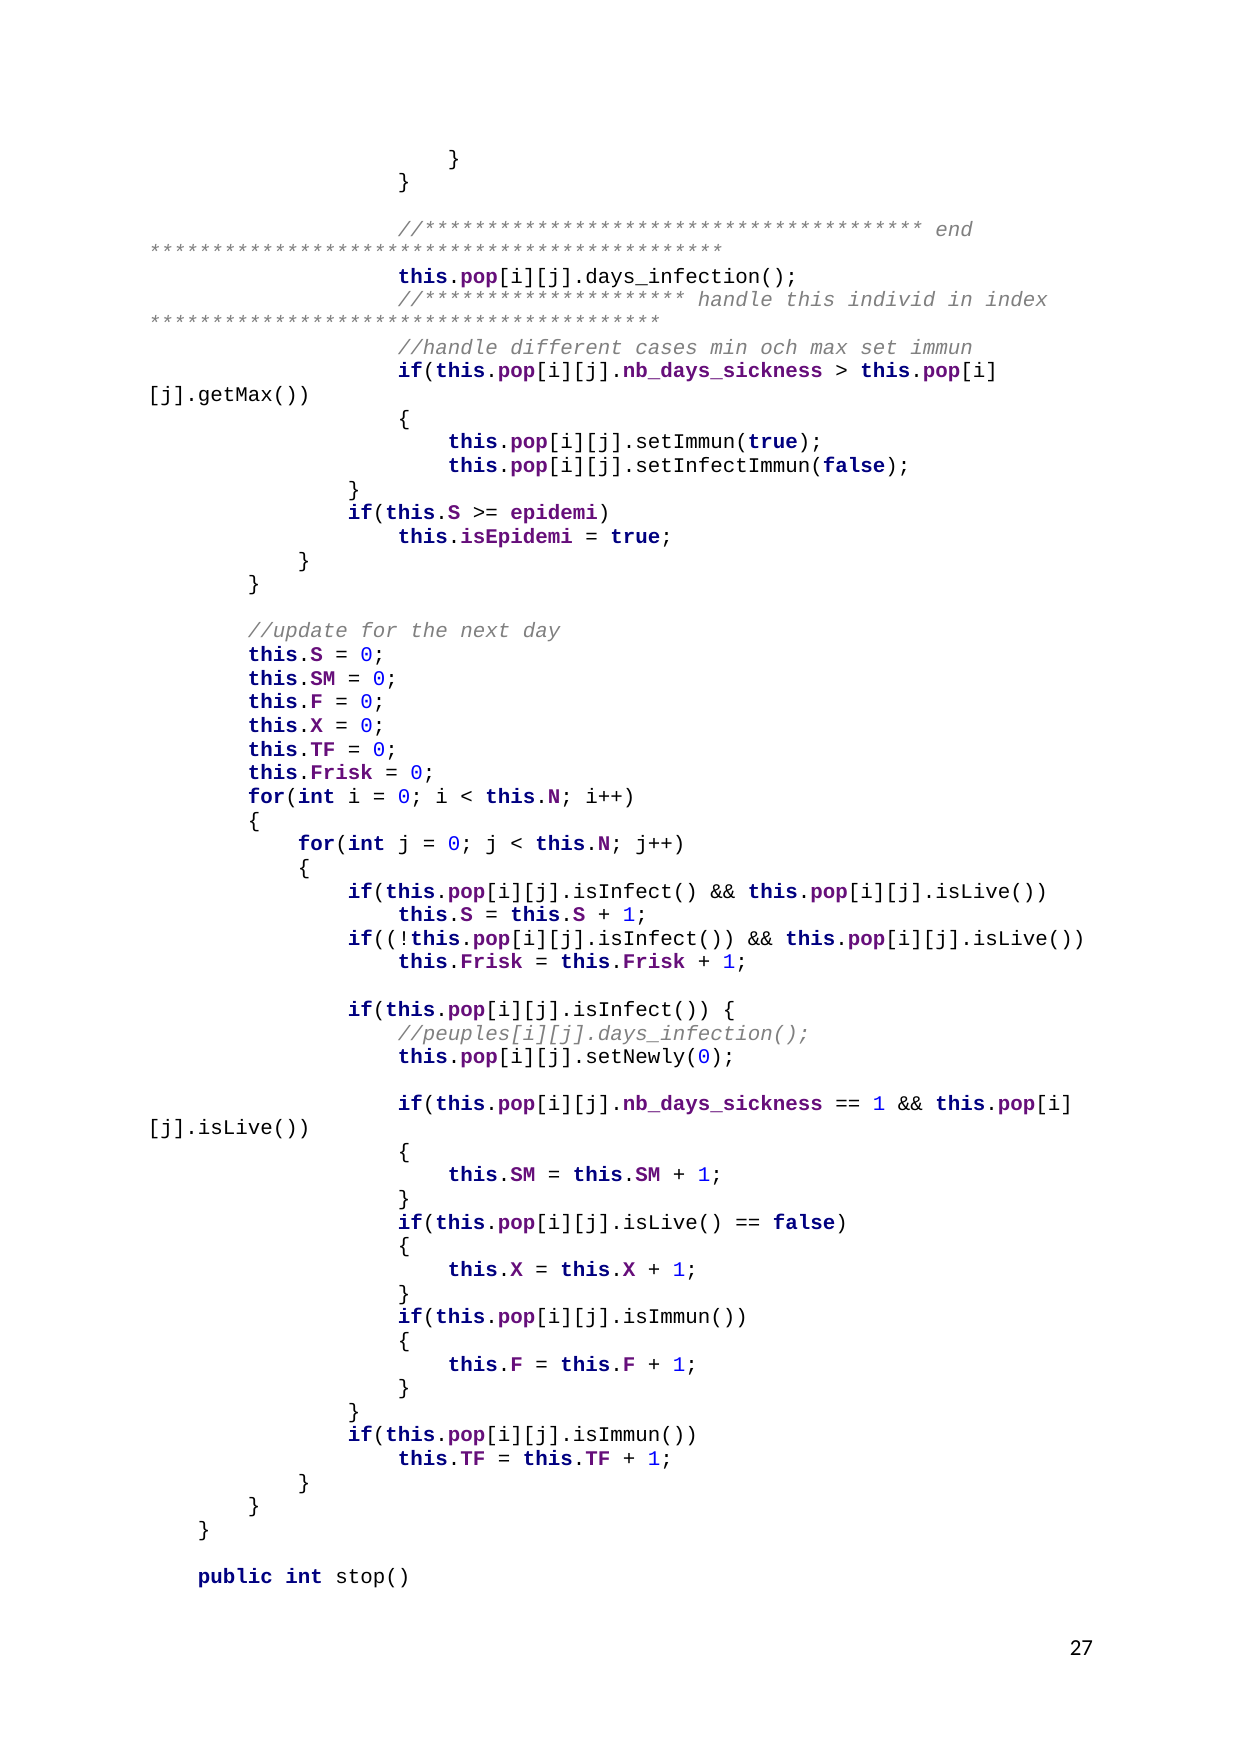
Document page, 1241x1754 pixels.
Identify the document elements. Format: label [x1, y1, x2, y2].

text [148, 148, 1093, 1590]
